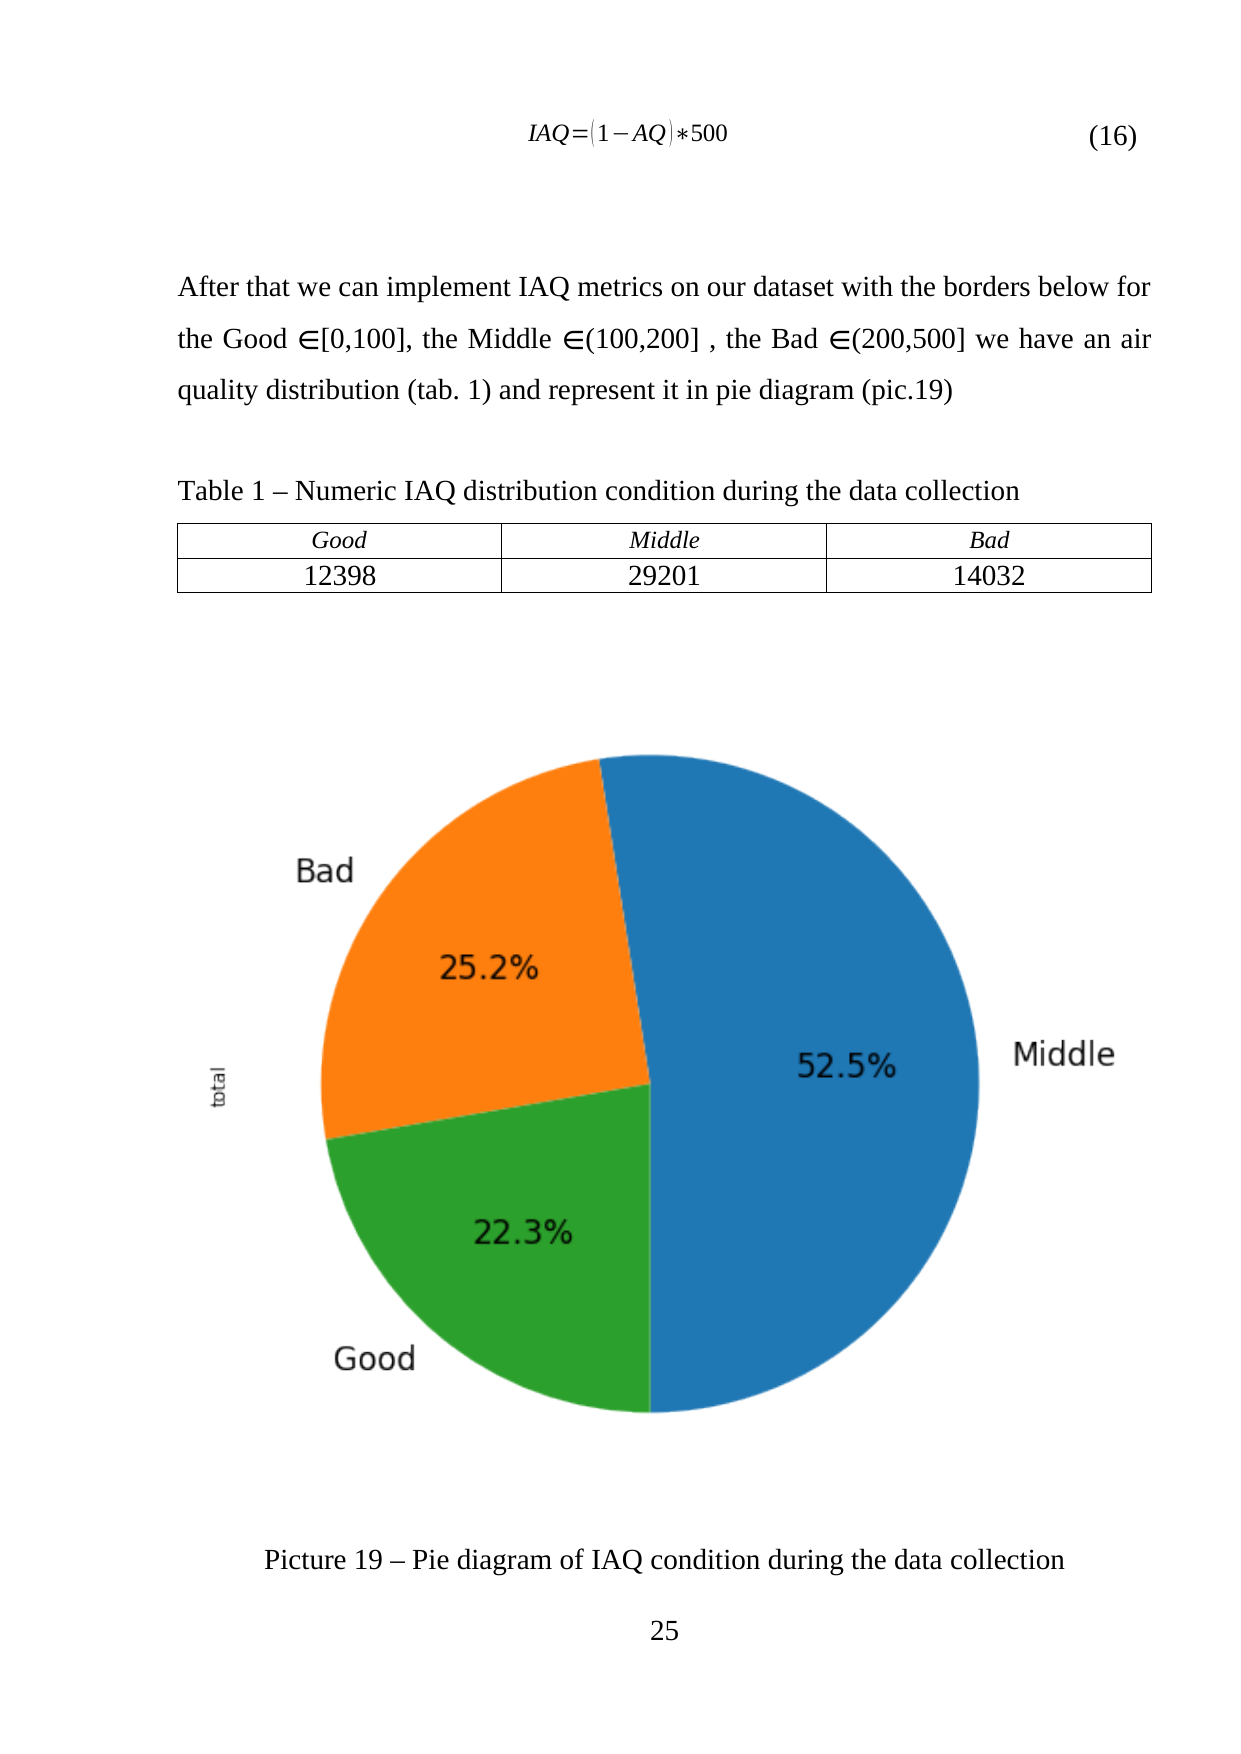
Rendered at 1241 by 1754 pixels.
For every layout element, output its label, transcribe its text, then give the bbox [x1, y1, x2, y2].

table_cell 12398 [178, 559, 501, 592]
text After that we can implement IAQ metrics on our dataset with the borders below for the Good ∈[0,100], the Middle ∈(100,200] , the Bad ∈(200,500] we have an air quality distribution (tab. 1) and represent it in pie diagram (pic.19) [177, 269, 1152, 406]
table_header [502, 524, 826, 557]
text Table 1 – Numeric IAQ distribution condition during the data collection [177, 473, 1152, 506]
picture [199, 660, 1130, 1509]
table_cell 29201 [502, 559, 826, 592]
table_header [178, 524, 501, 557]
table_cell 14032 [827, 559, 1151, 592]
table_header [177, 118, 1077, 168]
table_header [827, 524, 1151, 557]
table_header (16) [1078, 118, 1151, 168]
text Picture 19 – Pie diagram of IAQ condition during the data collection [177, 1542, 1152, 1576]
